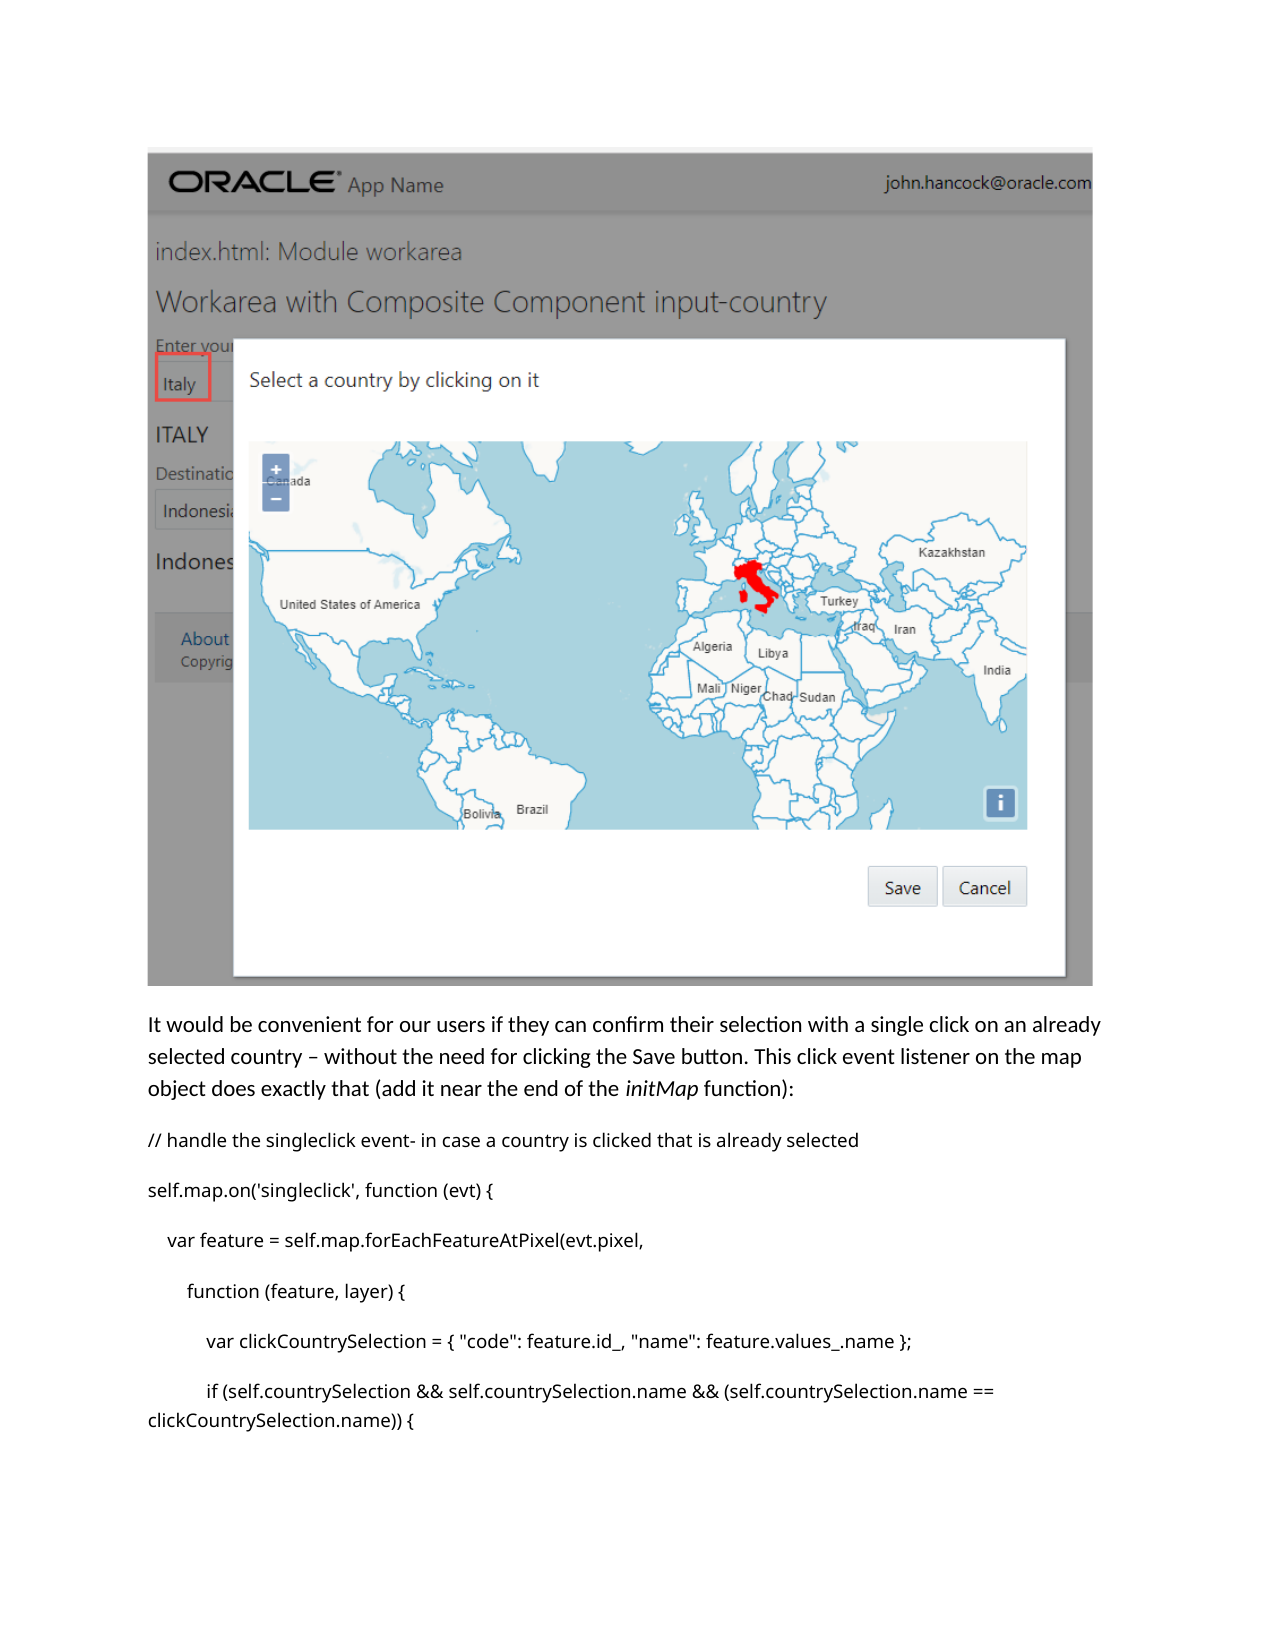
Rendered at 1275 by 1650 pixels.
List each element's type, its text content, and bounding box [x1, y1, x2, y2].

text var clickCountrySelection = { "code": feature.id_, "name": feature.values_.name }; [148, 1328, 1127, 1353]
text if (self.countrySelection && self.countrySelection.name && (self.countrySelection.name == clickCountrySelection.name)) { [148, 1378, 1127, 1433]
text self.map.on('singleclick', function (evt) { [148, 1178, 1127, 1203]
text function (feature, layer) { [148, 1278, 1127, 1303]
text var feature = self.map.forEachFeatureAtPixel(evt.pixel, [148, 1228, 1127, 1253]
text It would be convenient for our users if they can confirm their selection with a single click on an already selected country – without the need for clicking the Save button. This click event listener on the map object does exactly that (add it near the end of the initMap function): [148, 1010, 1127, 1103]
picture [147, 147, 1093, 986]
text // handle the singleclick event- in case a country is clicked that is already selected [148, 1128, 1127, 1153]
